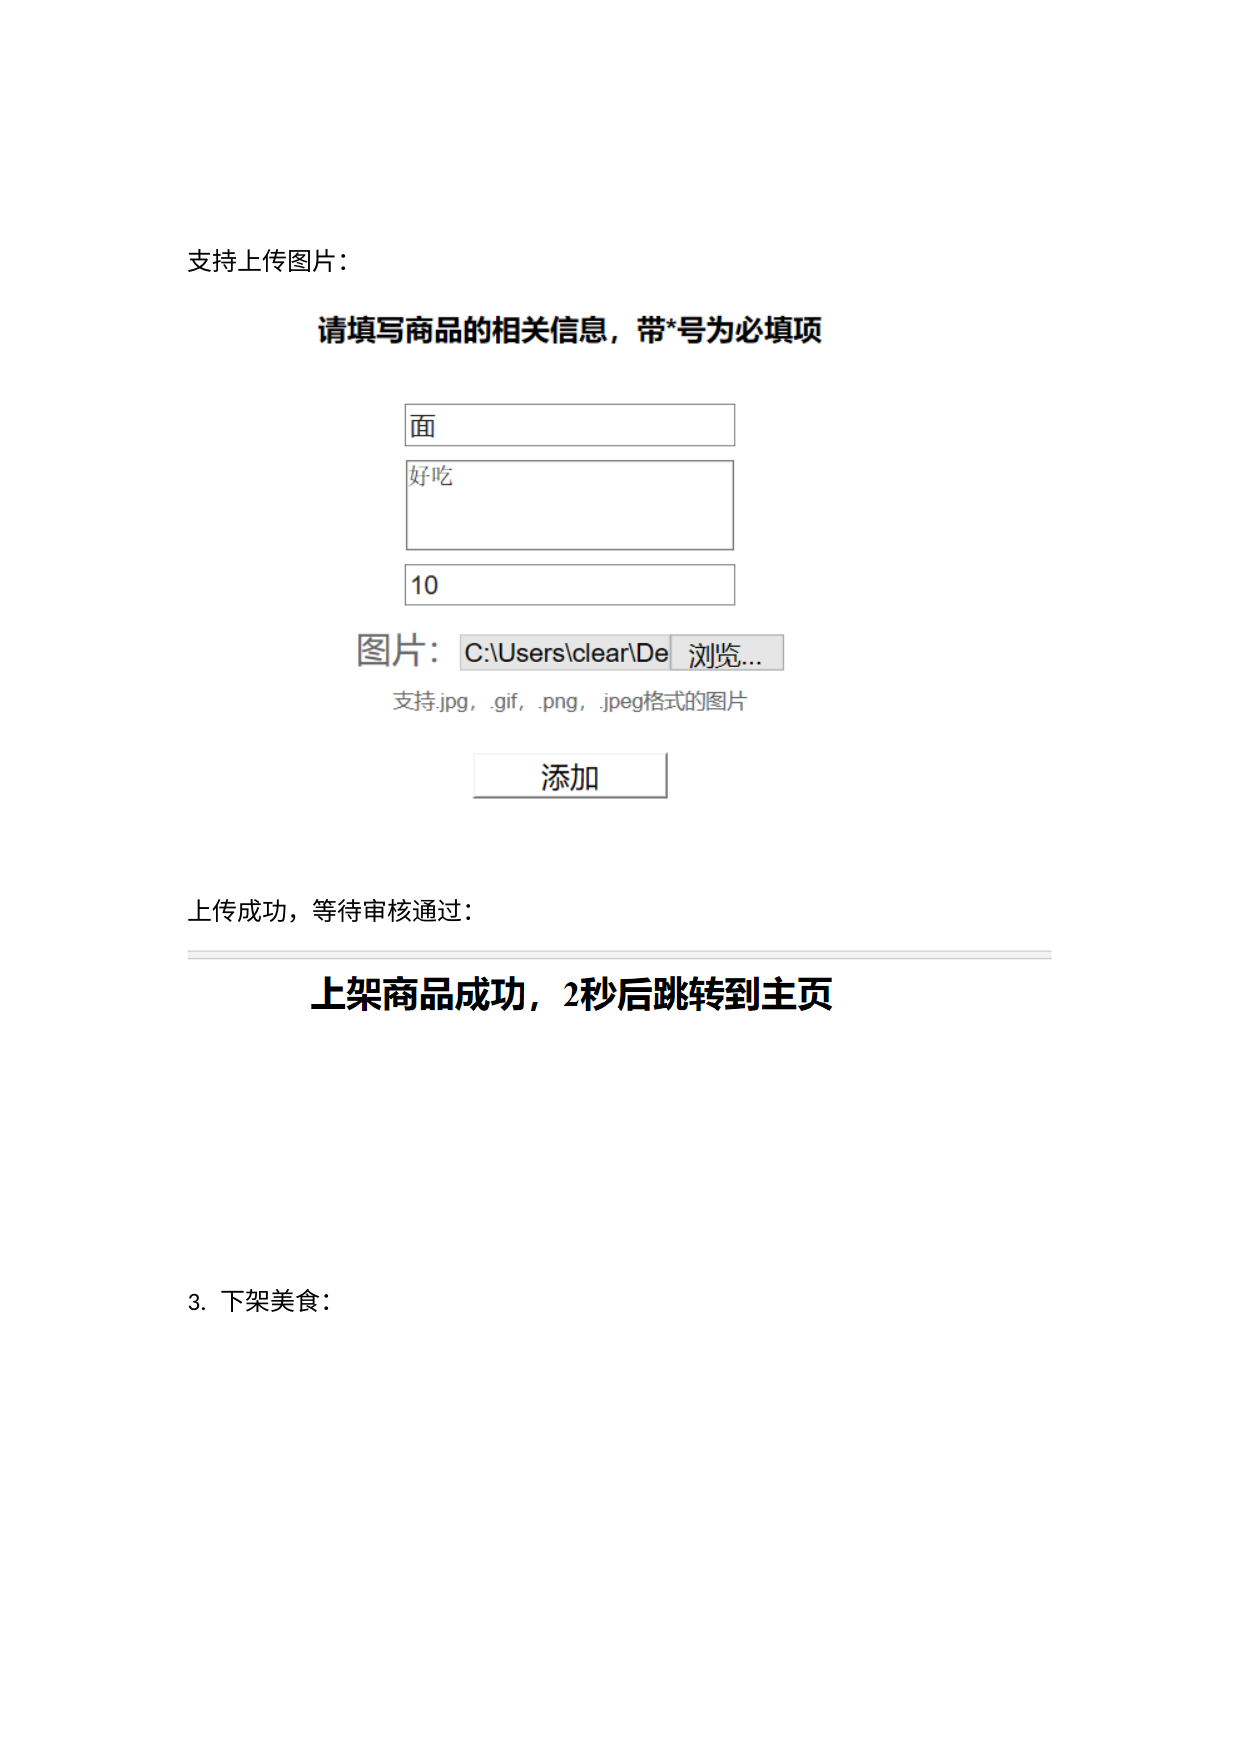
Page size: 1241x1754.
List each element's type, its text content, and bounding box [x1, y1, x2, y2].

list 上传成功，等待审核通过： [187, 877, 1053, 942]
list 下架美食： [187, 1267, 1053, 1332]
list 支持上传图片： [187, 227, 1053, 292]
picture [187, 292, 922, 855]
picture [187, 942, 1052, 1249]
